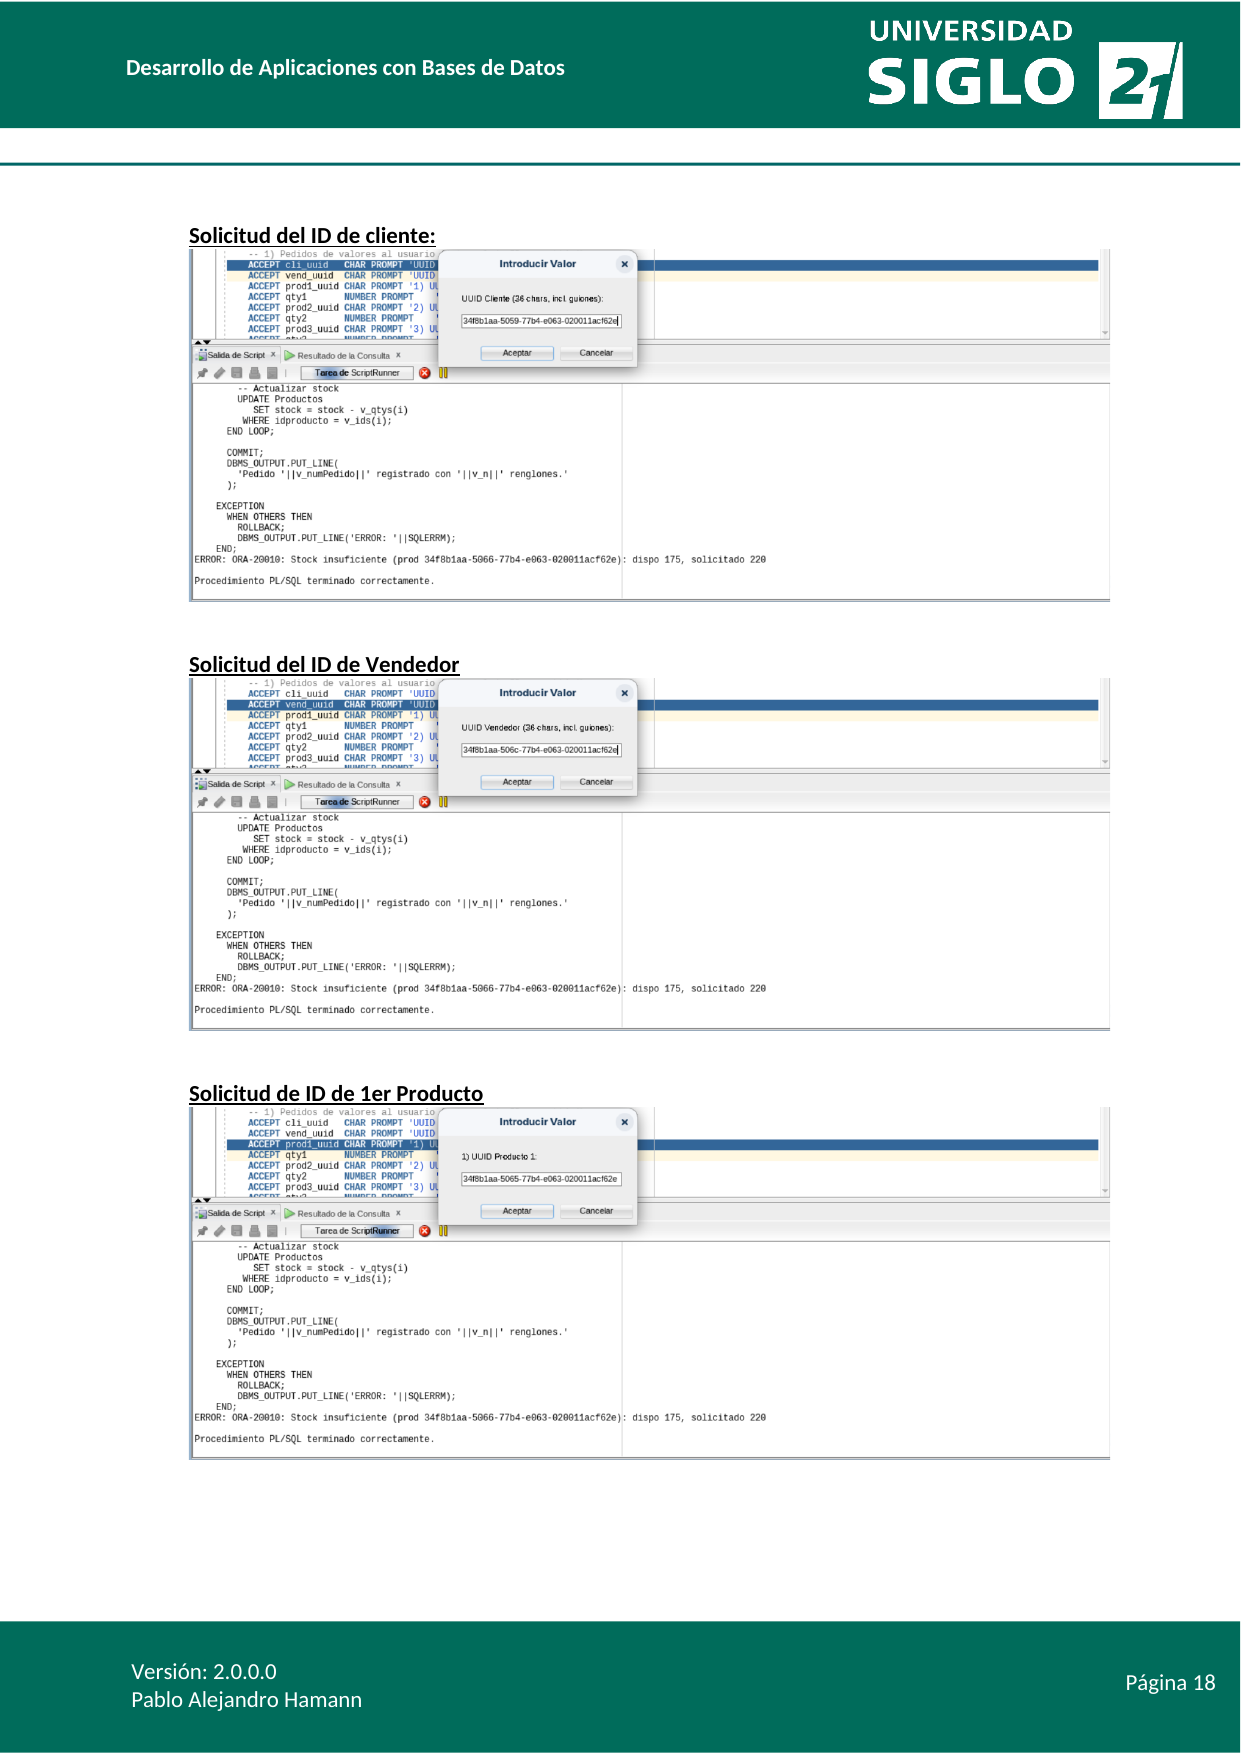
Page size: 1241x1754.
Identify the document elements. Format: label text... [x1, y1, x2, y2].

subtitle Solicitud de ID de 1er Producto [189, 1079, 1110, 1107]
picture [868, 20, 1183, 119]
picture [188, 678, 1111, 1031]
picture [188, 249, 1111, 602]
subtitle Solicitud del ID de Vendedor [189, 650, 1110, 678]
picture [188, 1107, 1111, 1460]
subtitle Solicitud del ID de cliente: [189, 222, 1110, 249]
